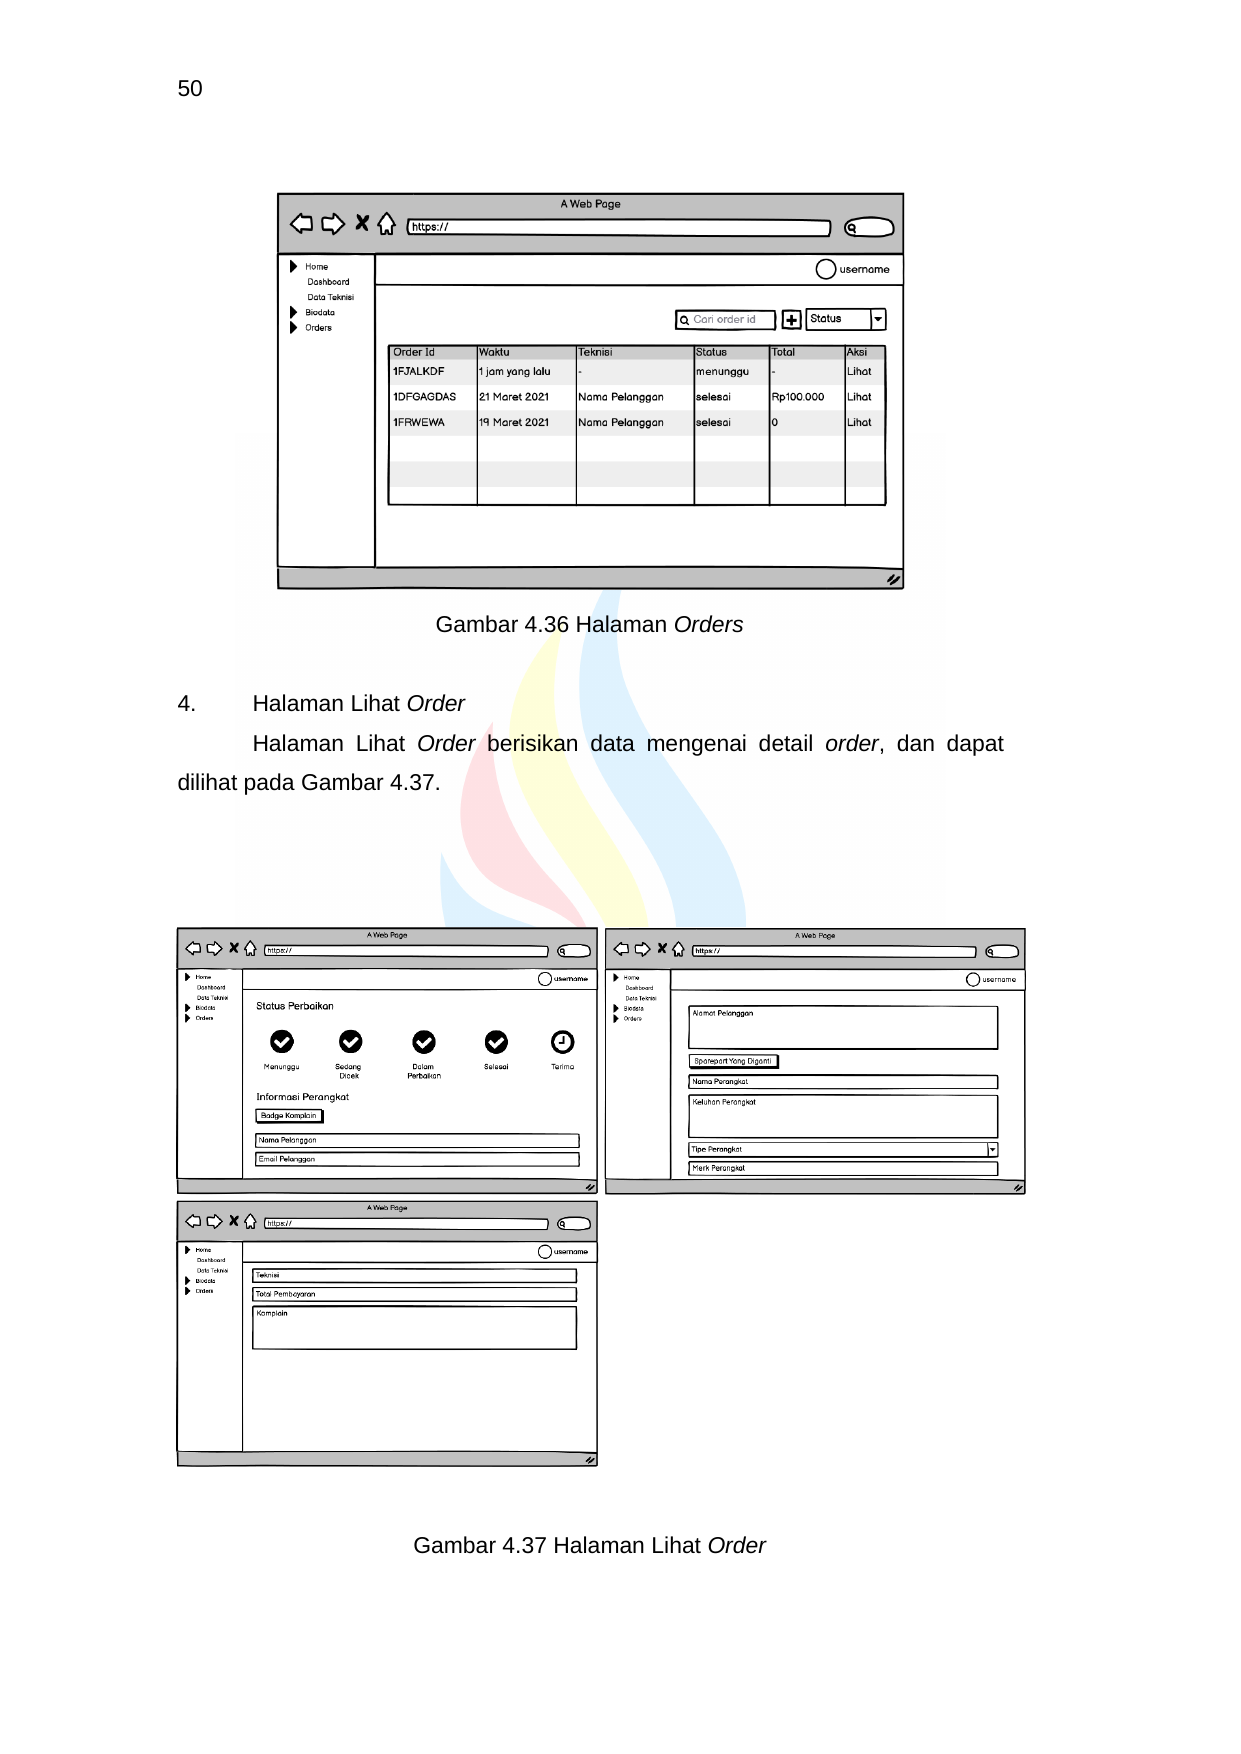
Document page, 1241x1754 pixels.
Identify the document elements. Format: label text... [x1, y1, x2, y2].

text Gambar 4.36 Halaman Orders [177, 611, 1004, 638]
text Gambar 4.37 Halaman Lihat Order [177, 1532, 1004, 1558]
picture [276, 192, 905, 590]
list Halaman Lihat Order [177, 690, 1004, 717]
picture [176, 927, 1026, 1467]
list Halaman Lihat Order berisikan data mengenai detail order, dan dapat dilihat pada Gambar 4.37. [177, 730, 1004, 796]
